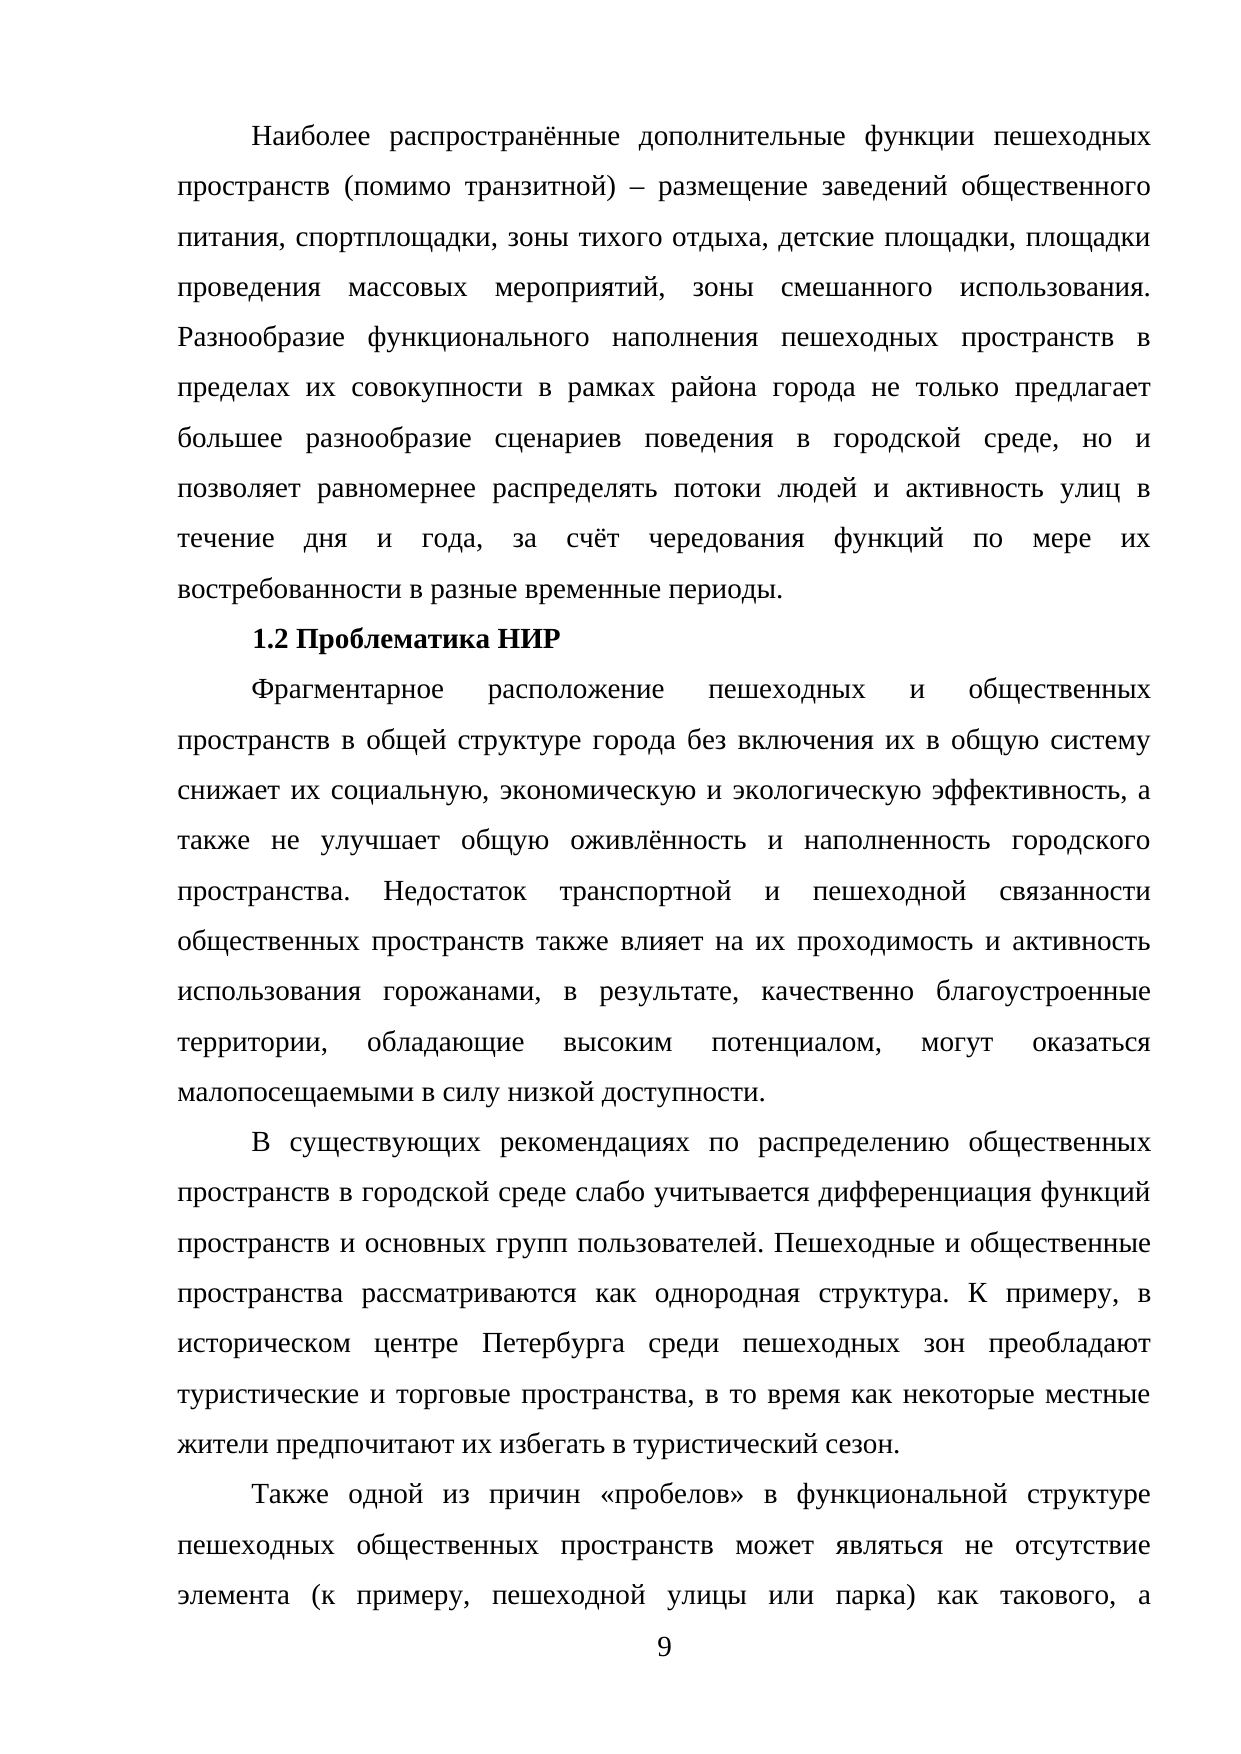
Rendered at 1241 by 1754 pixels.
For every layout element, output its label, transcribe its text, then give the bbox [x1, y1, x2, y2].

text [177, 1476, 1152, 1611]
text Наиболее распространённые дополнительные функции пешеходных пространств (помимо транзитной) – размещение заведений общественного питания, спортплощадки, зоны тихого отдыха, детские площадки, площадки проведения массовых мероприятий, зоны смешанного использования. Разнообразие функционального наполнения пешеходных пространств в пределах их совокупности в рамках района города не только предлагает большее разнообразие сценариев поведения в городской среде, но и позволяет равномернее распределять потоки людей и активность улиц в течение дня и года, за счёт чередования функций по мере их востребованности в разные временные периоды. [177, 118, 1152, 604]
text В существующих рекомендациях по распределению общественных пространств в городской среде слабо учитывается дифференциация функций пространств и основных групп пользователей. Пешеходные и общественные пространства рассматриваются как однородная структура. К примеру, в историческом центре Петербурга среди пешеходных зон преобладают туристические и торговые пространства, в то время как некоторые местные жители предпочитают их избегать в туристический сезон. [177, 1124, 1152, 1460]
text Фрагментарное расположение пешеходных и общественных пространств в общей структуре города без включения их в общую систему снижает их социальную, экономическую и экологическую эффективность, а также не улучшает общую оживлённость и наполненность городского пространства. Недостаток транспортной и пешеходной связанности общественных пространств также влияет на их проходимость и активность использования горожанами, в результате, качественно благоустроенные территории, обладающие высоким потенциалом, могут оказаться малопосещаемыми в силу низкой доступности. [177, 671, 1152, 1107]
subtitle 1.2 Проблематика НИР [177, 621, 1152, 655]
